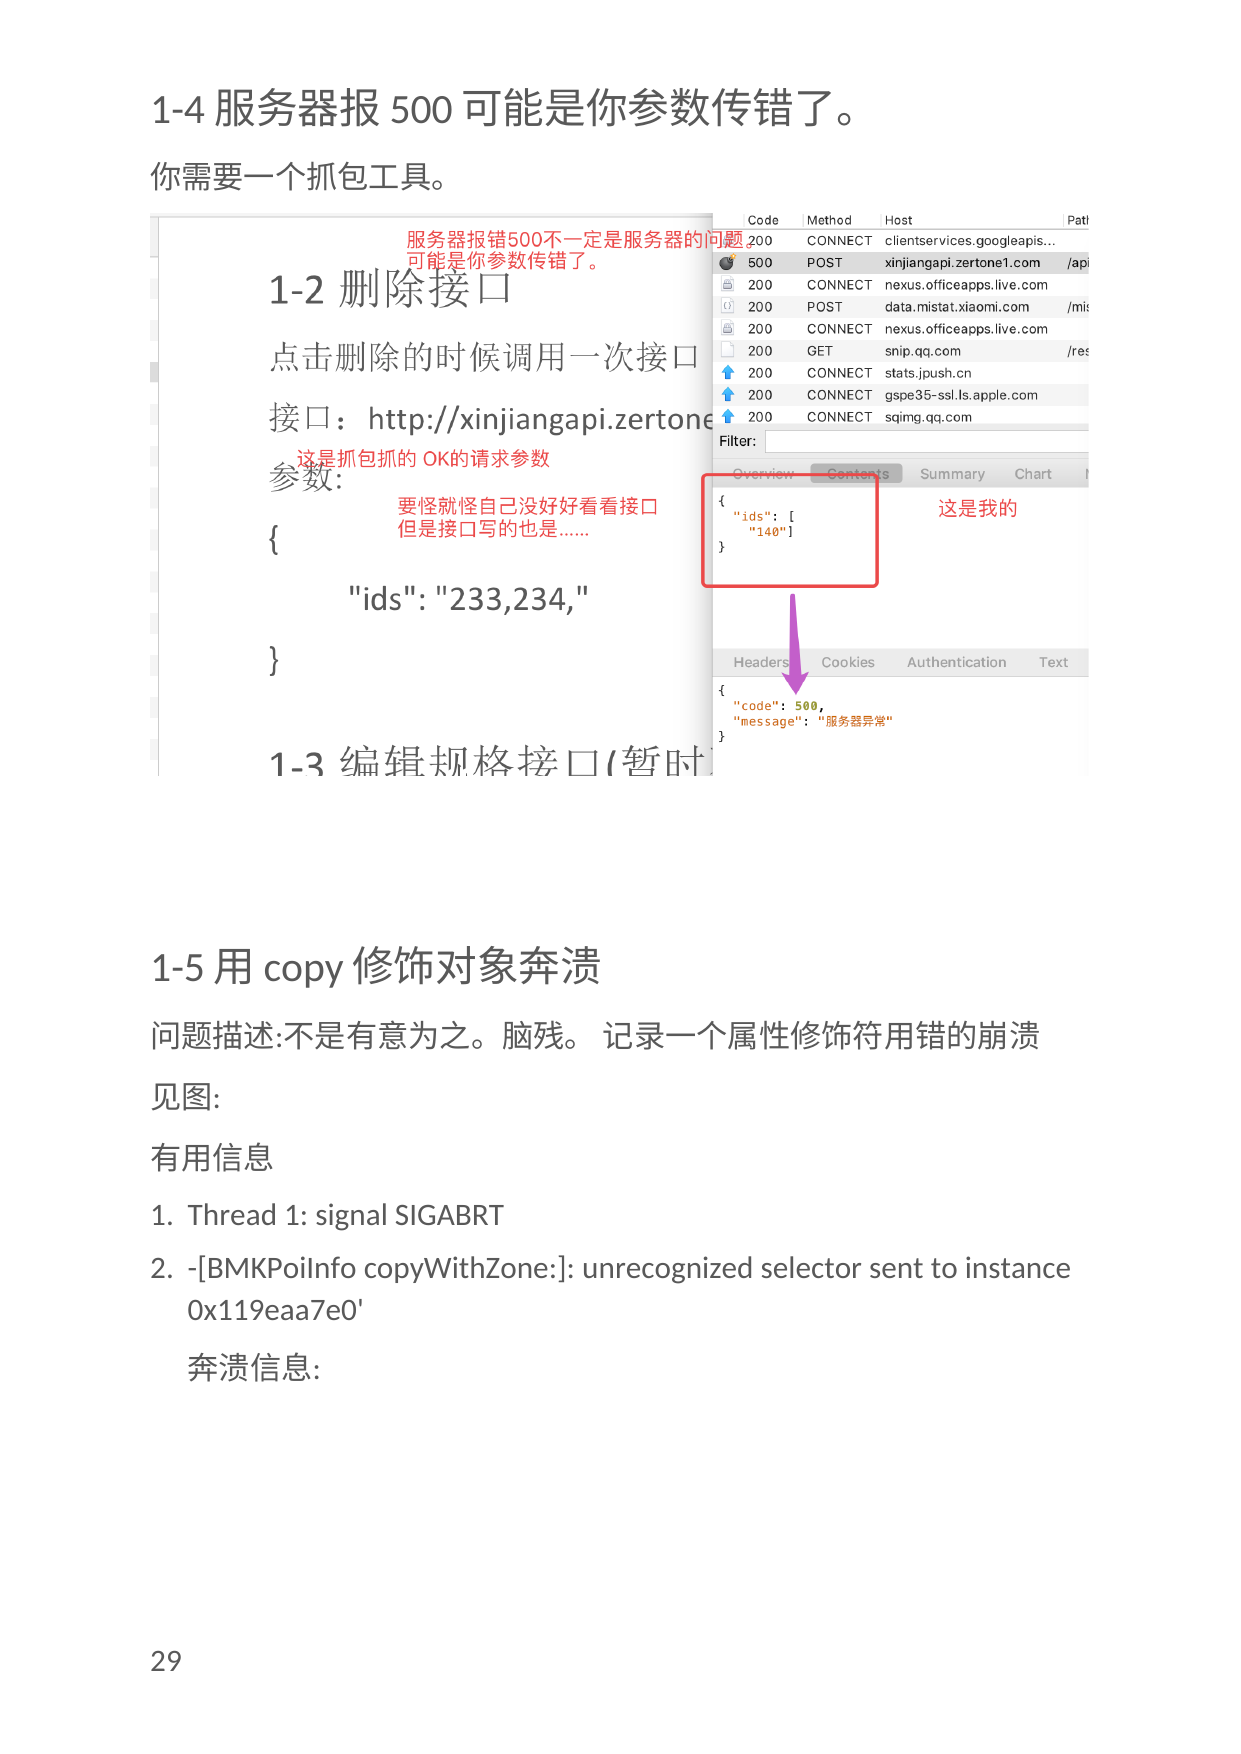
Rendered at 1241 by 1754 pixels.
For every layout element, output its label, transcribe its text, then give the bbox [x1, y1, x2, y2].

text 见图: [150, 1072, 1090, 1117]
text 问题描述:不是有意为之。脑残。 记录一个属性修饰符用错的崩溃 [150, 1011, 1090, 1056]
text 你需要一个抓包工具。 [150, 153, 1090, 198]
picture [150, 213, 1089, 776]
subtitle 1-4 服务器报500可能是你参数传错了。 [150, 75, 1090, 135]
list -[BMKPoiInfo copyWithZone:]: unrecognized selector sent to instance 0x119eaa7e0' [150, 1248, 1090, 1328]
subtitle 1-5用copy修饰对象奔溃 [150, 933, 1090, 994]
list 奔溃信息: [187, 1343, 1090, 1388]
text 有用信息 [150, 1133, 1090, 1179]
list Thread 1: signal SIGABRT [150, 1195, 1090, 1233]
